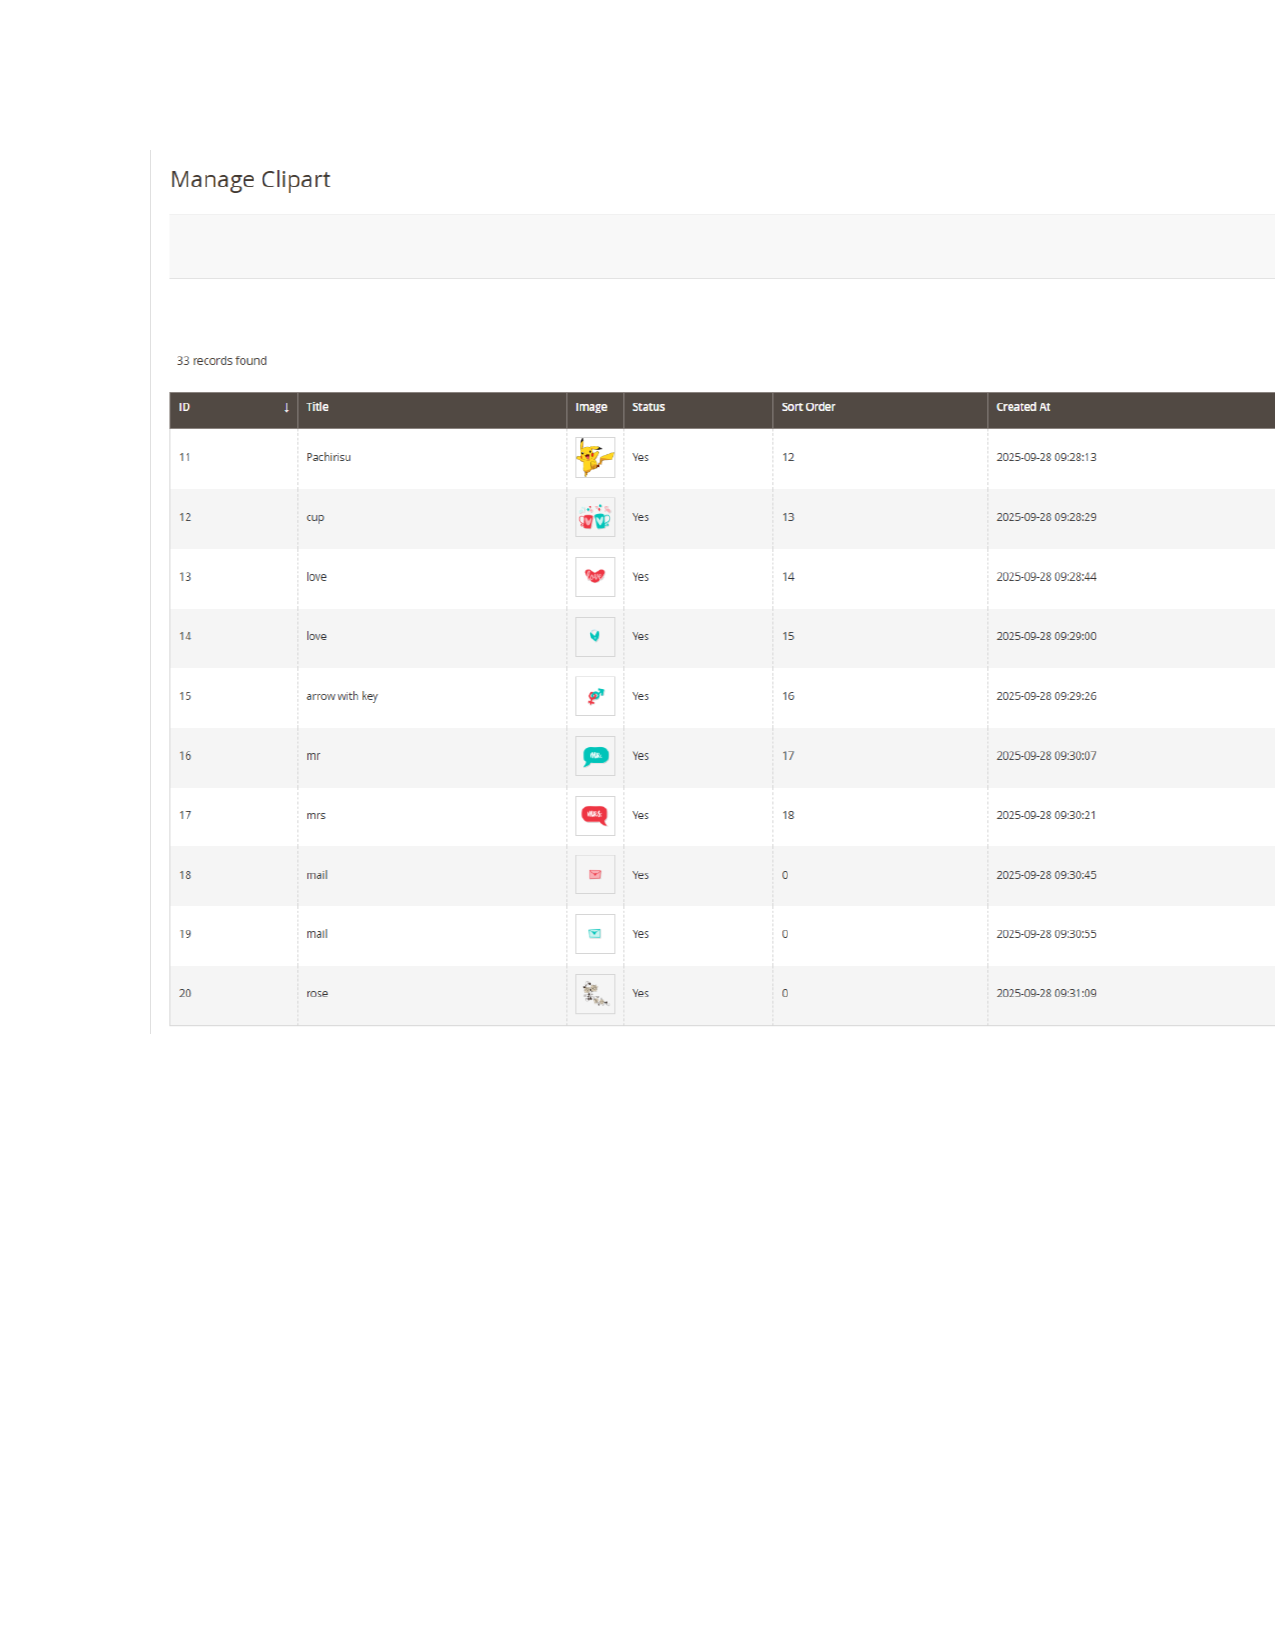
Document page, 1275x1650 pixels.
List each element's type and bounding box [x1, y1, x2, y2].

picture [150, 150, 1275, 1034]
